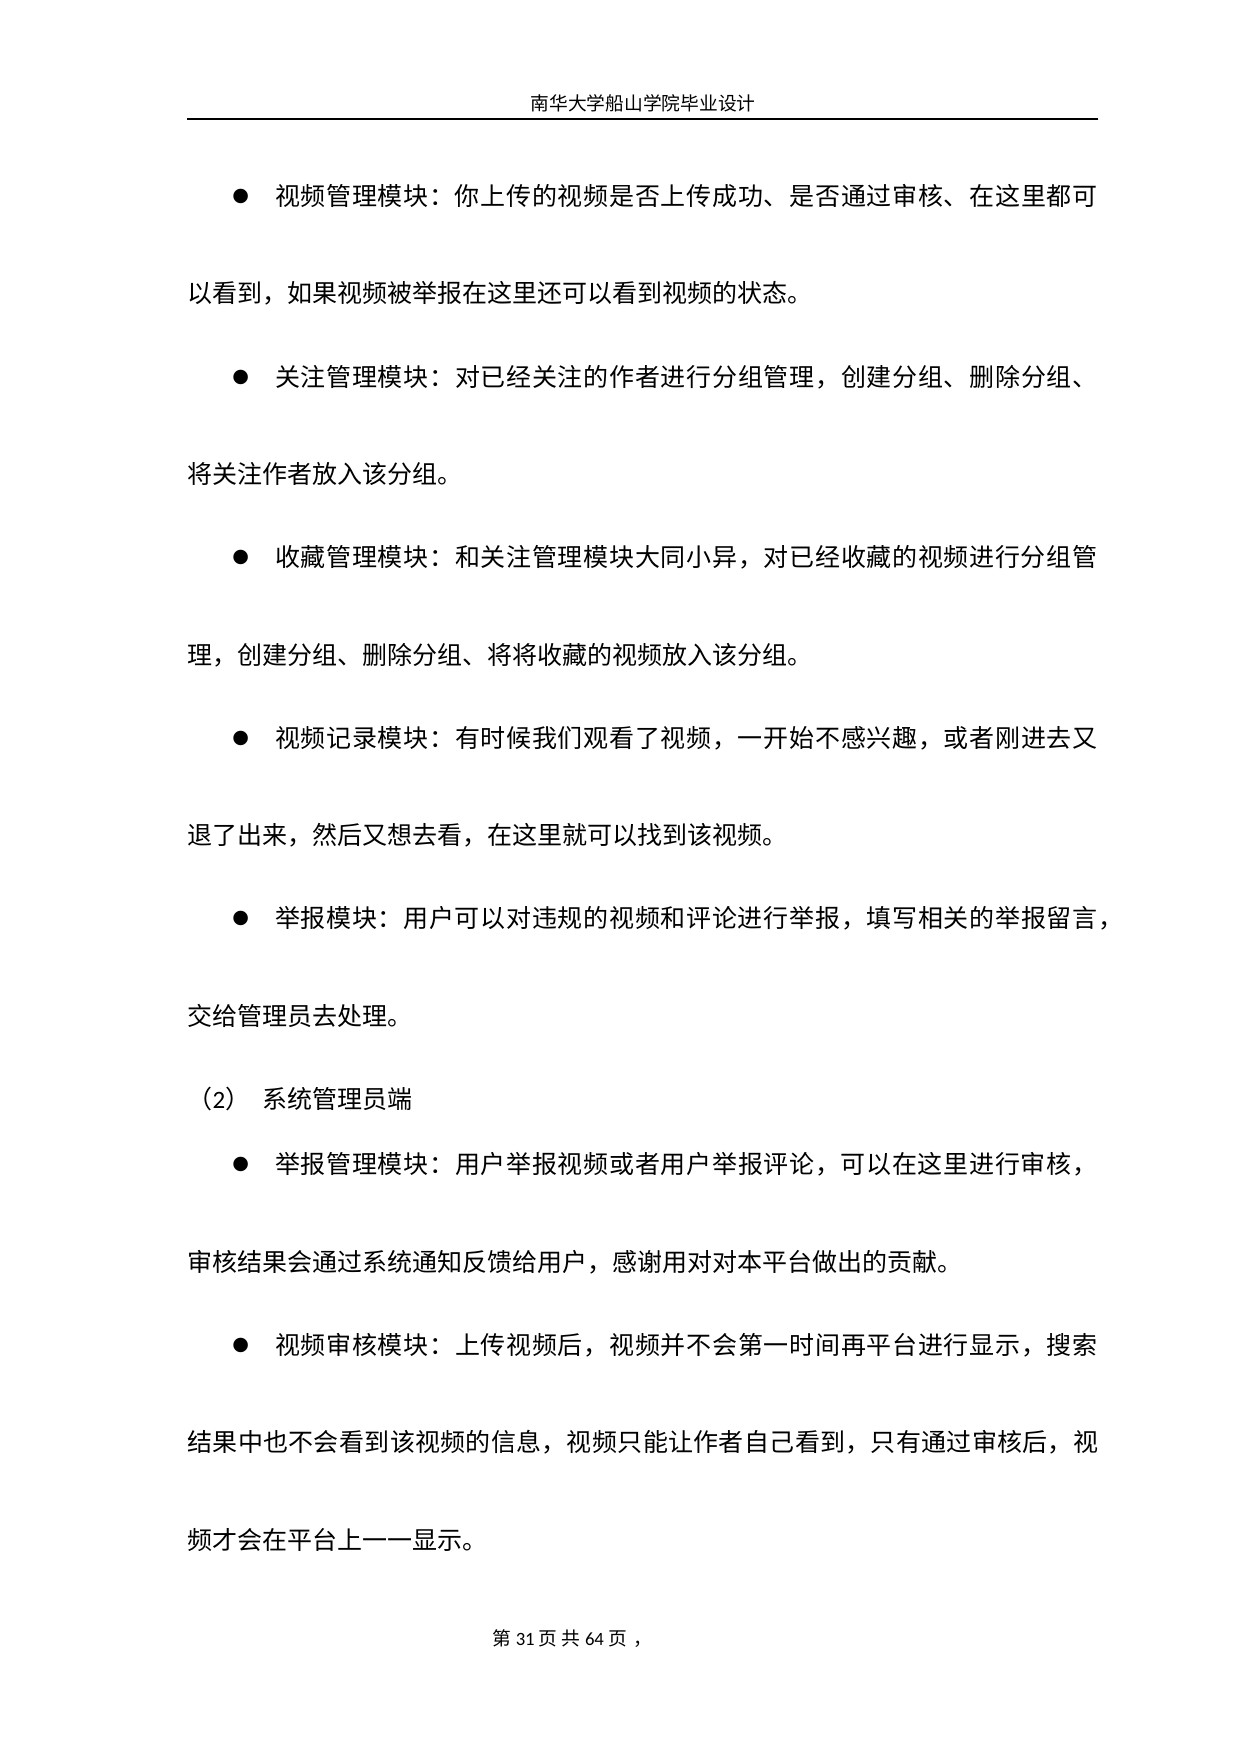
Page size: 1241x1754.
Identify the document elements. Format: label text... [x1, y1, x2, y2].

list 视频审核模块：上传视频后，视频并不会第一时间再平台进行显示，搜索结果中也不会看到该视频的信息，视频只能让作者自己看到，只有通过审核后，视频才会在平台上一一显示。 [187, 1311, 1098, 1571]
list 视频记录模块：有时候我们观看了视频，一开始不感兴趣，或者刚进去又退了出来，然后又想去看，在这里就可以找到该视频。 [187, 704, 1098, 866]
list 举报模块：用户可以对违规的视频和评论进行举报，填写相关的举报留言，交给管理员去处理。 [187, 884, 1098, 1047]
list 系统管理员端 [187, 1065, 1098, 1130]
list 举报管理模块：用户举报视频或者用户举报评论，可以在这里进行审核，审核结果会通过系统通知反馈给用户，感谢用对对本平台做出的贡献。 [187, 1130, 1098, 1293]
list 关注管理模块：对已经关注的作者进行分组管理，创建分组、删除分组、将关注作者放入该分组。 [187, 343, 1098, 505]
list 视频管理模块：你上传的视频是否上传成功、是否通过审核、在这里都可以看到，如果视频被举报在这里还可以看到视频的状态。 [187, 162, 1098, 324]
list 收藏管理模块：和关注管理模块大同小异，对已经收藏的视频进行分组管理，创建分组、删除分组、将将收藏的视频放入该分组。 [187, 523, 1098, 686]
